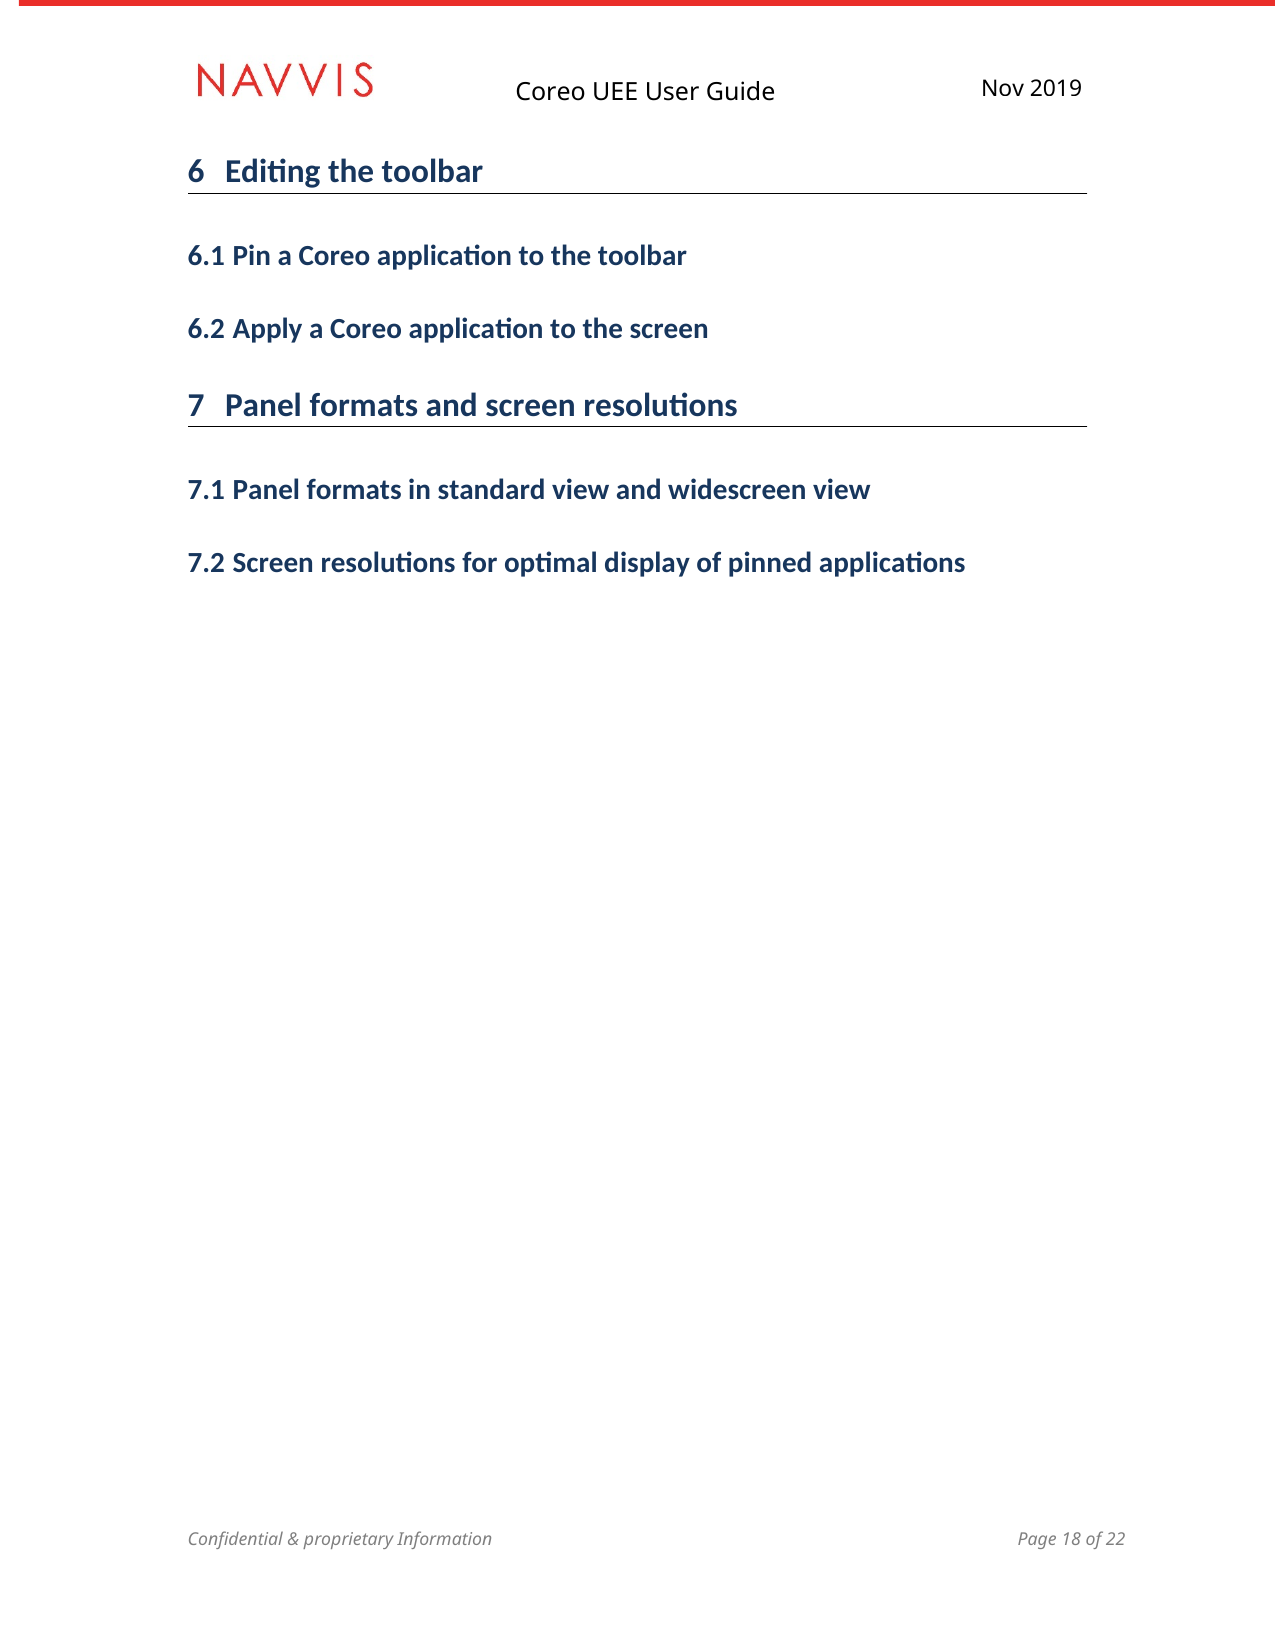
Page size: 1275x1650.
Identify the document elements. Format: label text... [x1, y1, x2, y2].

subtitle Screen resolutions for optimal display of pinned applications [187, 544, 1087, 580]
subtitle Pin a Coreo application to the toolbar [187, 237, 1087, 273]
subtitle Editing the toolbar [187, 150, 1087, 194]
picture [187, 55, 383, 104]
subtitle Apply a Coreo application to the screen [187, 311, 1087, 346]
subtitle Panel formats and screen resolutions [187, 384, 1087, 427]
subtitle Panel formats in standard view and widescreen view [187, 471, 1087, 507]
